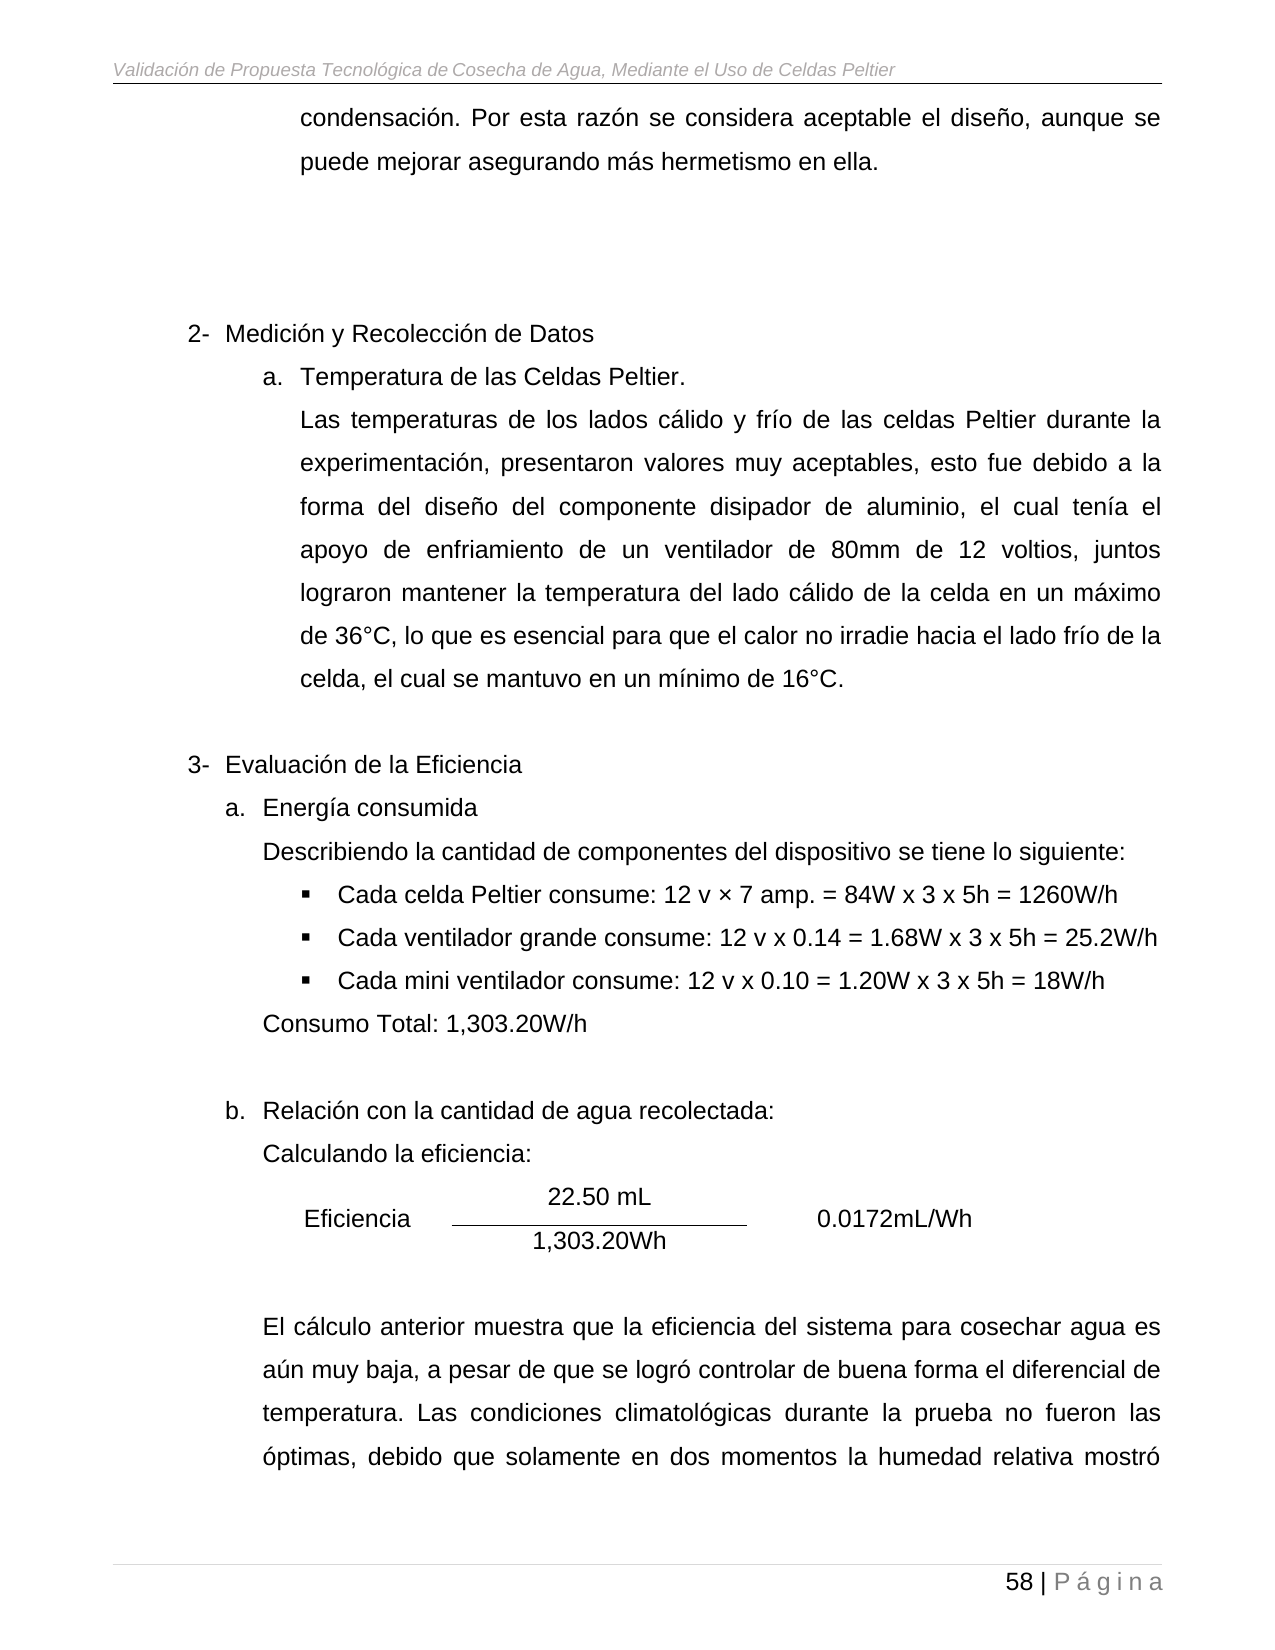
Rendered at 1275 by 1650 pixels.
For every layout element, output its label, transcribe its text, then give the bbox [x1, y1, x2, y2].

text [300, 103, 1162, 175]
list Temperatura de las Celdas Peltier. [262, 362, 1162, 391]
list Relación con la cantidad de agua recolectada: [225, 1096, 1162, 1124]
text Consumo Total: 1,303.20W/h [262, 1009, 1162, 1038]
list Cada mini ventilador consume: 12 v x 0.10 = 1.20W x 3 x 5h = 18W/h [300, 966, 1162, 995]
list Cada celda Peltier consume: 12 v × 7 amp. = 84W x 3 x 5h = 1260W/h [300, 880, 1162, 908]
table_header Eficiencia [263, 1182, 452, 1269]
text Calculando la eficiencia: [262, 1139, 1162, 1167]
list Medición y Recolección de Datos [187, 319, 1162, 348]
text Describiendo la cantidad de componentes del dispositivo se tiene lo siguiente: [262, 837, 1162, 865]
table_header 0.0172mL/Wh [747, 1182, 1042, 1269]
table_header 22.50 mL [452, 1182, 747, 1225]
list Evaluación de la Eficiencia [187, 750, 1162, 779]
list Cada ventilador grande consume: 12 v x 0.14 = 1.68W x 3 x 5h = 25.2W/h [300, 923, 1162, 952]
table_cell 1,303.20Wh [452, 1226, 747, 1269]
list Energía consumida [225, 793, 1162, 822]
text Las temperaturas de los lados cálido y frío de las celdas Peltier durante la experimentación, presentaron valores muy aceptables, esto fue debido a la forma del diseño del componente disipador de aluminio, el cual tenía el apoyo de enfriamiento de un ventilador de 80mm de 12 voltios, juntos lograron mantener la temperatura del lado cálido de la celda en un máximo de 36°C, lo que es esencial para que el calor no irradie hacia el lado frío de la celda, el cual se mantuvo en un mínimo de 16°C. [300, 405, 1162, 693]
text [262, 1312, 1162, 1470]
